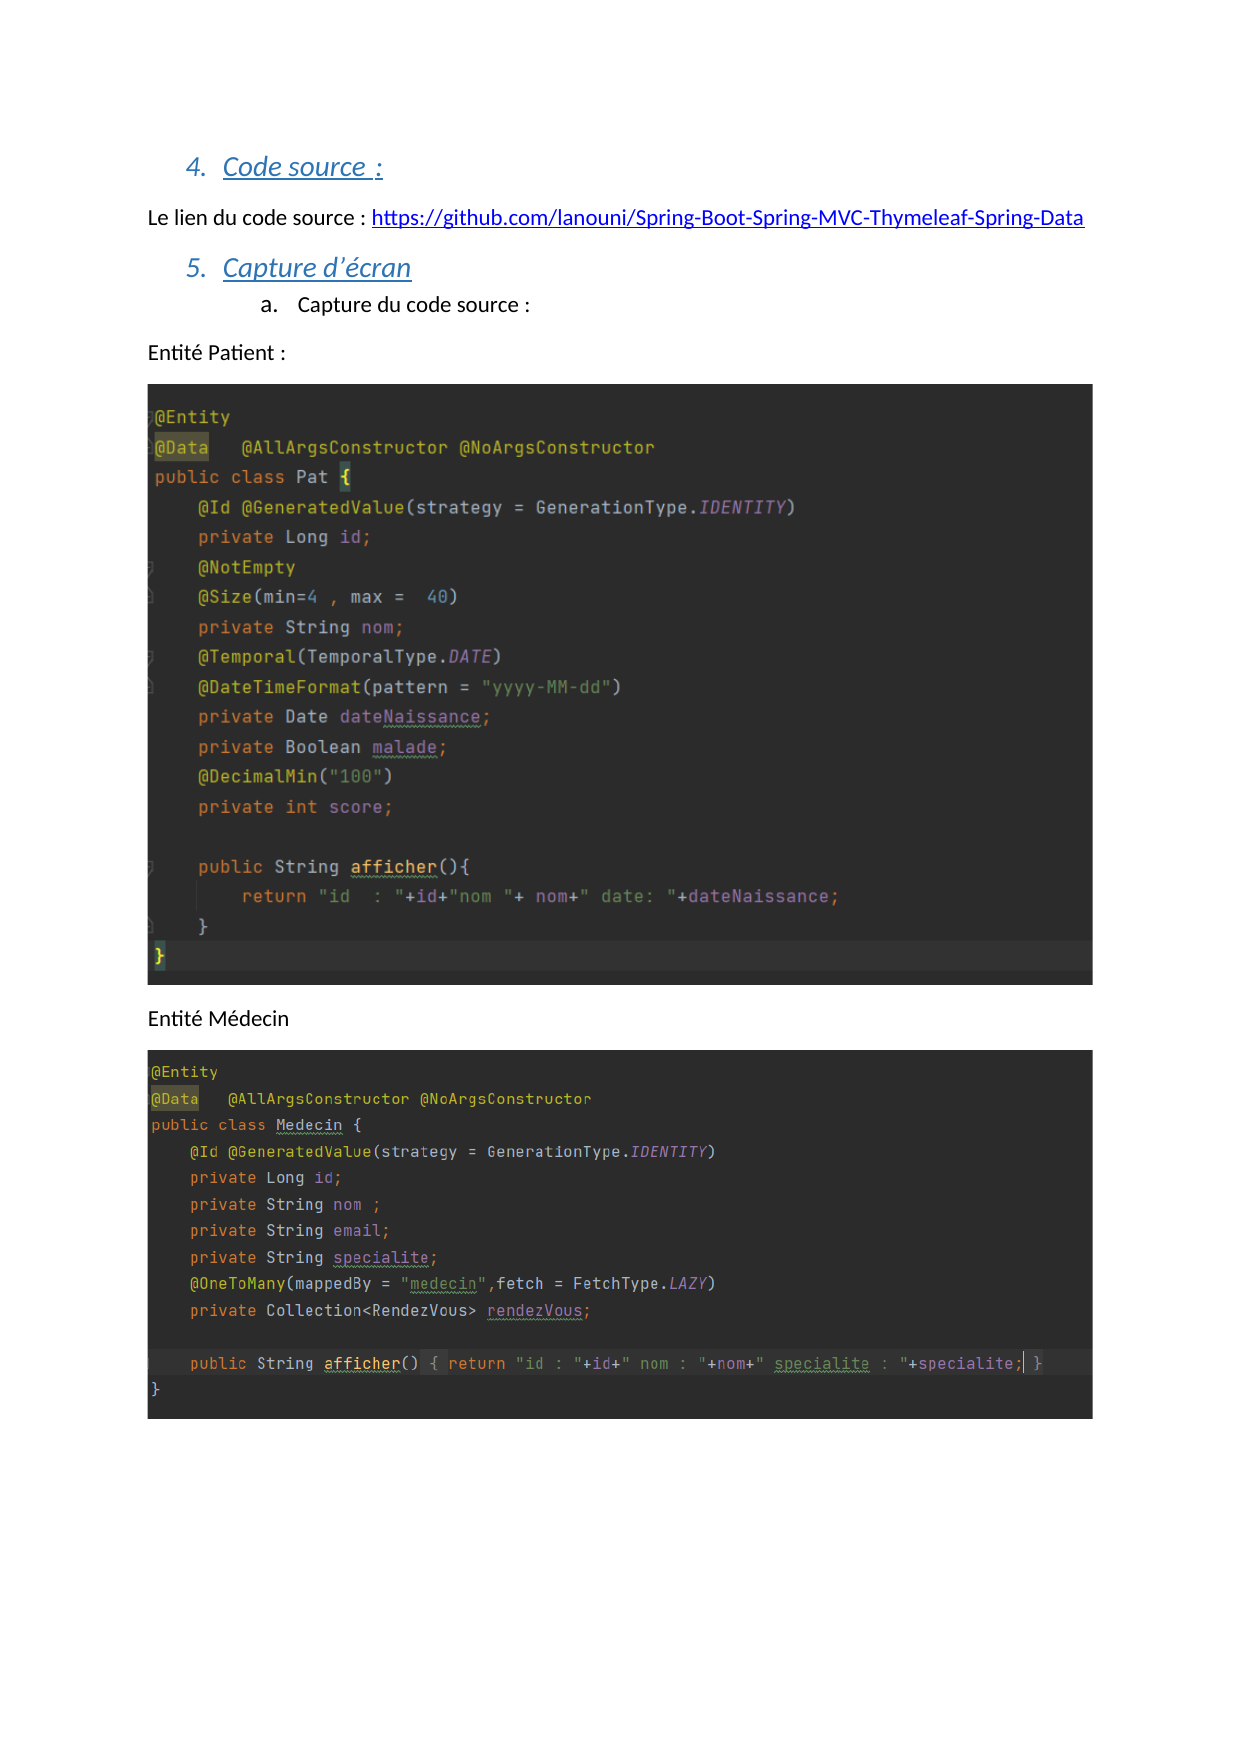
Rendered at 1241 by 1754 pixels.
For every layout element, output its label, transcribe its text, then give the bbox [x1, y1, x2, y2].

text Entité Patient : [148, 338, 1093, 366]
list Capture d’écran [185, 249, 1093, 285]
list Capture du code source : [260, 288, 1093, 318]
picture [147, 384, 1093, 985]
text Le lien du code source : https://github.com/lanouni/Spring-Boot-Spring-MVC-Thymeleaf-Spring-Data [148, 203, 1093, 231]
picture [147, 1050, 1093, 1419]
text Entité Médecin [148, 1004, 1093, 1032]
list Code source : [185, 148, 1093, 183]
